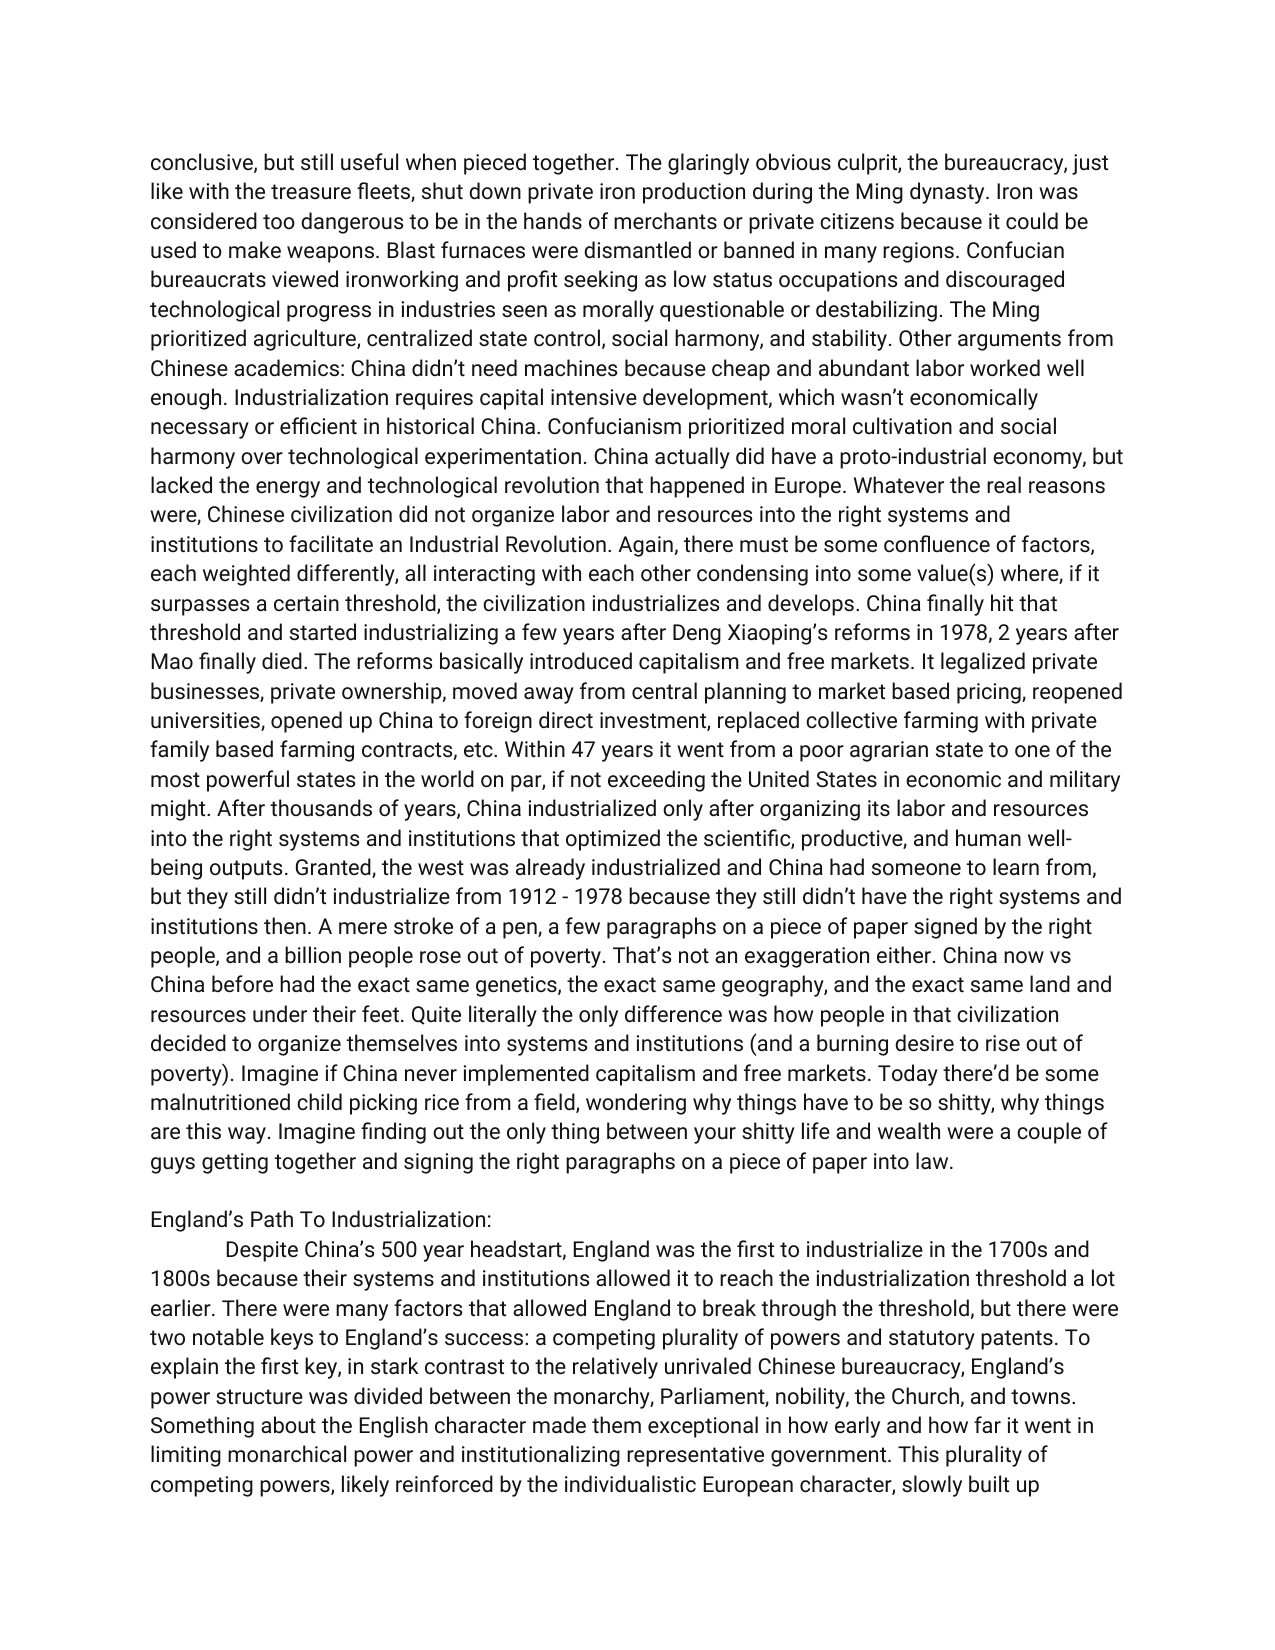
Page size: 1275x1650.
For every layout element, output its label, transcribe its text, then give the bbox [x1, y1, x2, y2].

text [150, 1237, 1125, 1497]
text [150, 150, 1125, 1174]
text England’s Path To Industrialization: [150, 1207, 1125, 1233]
